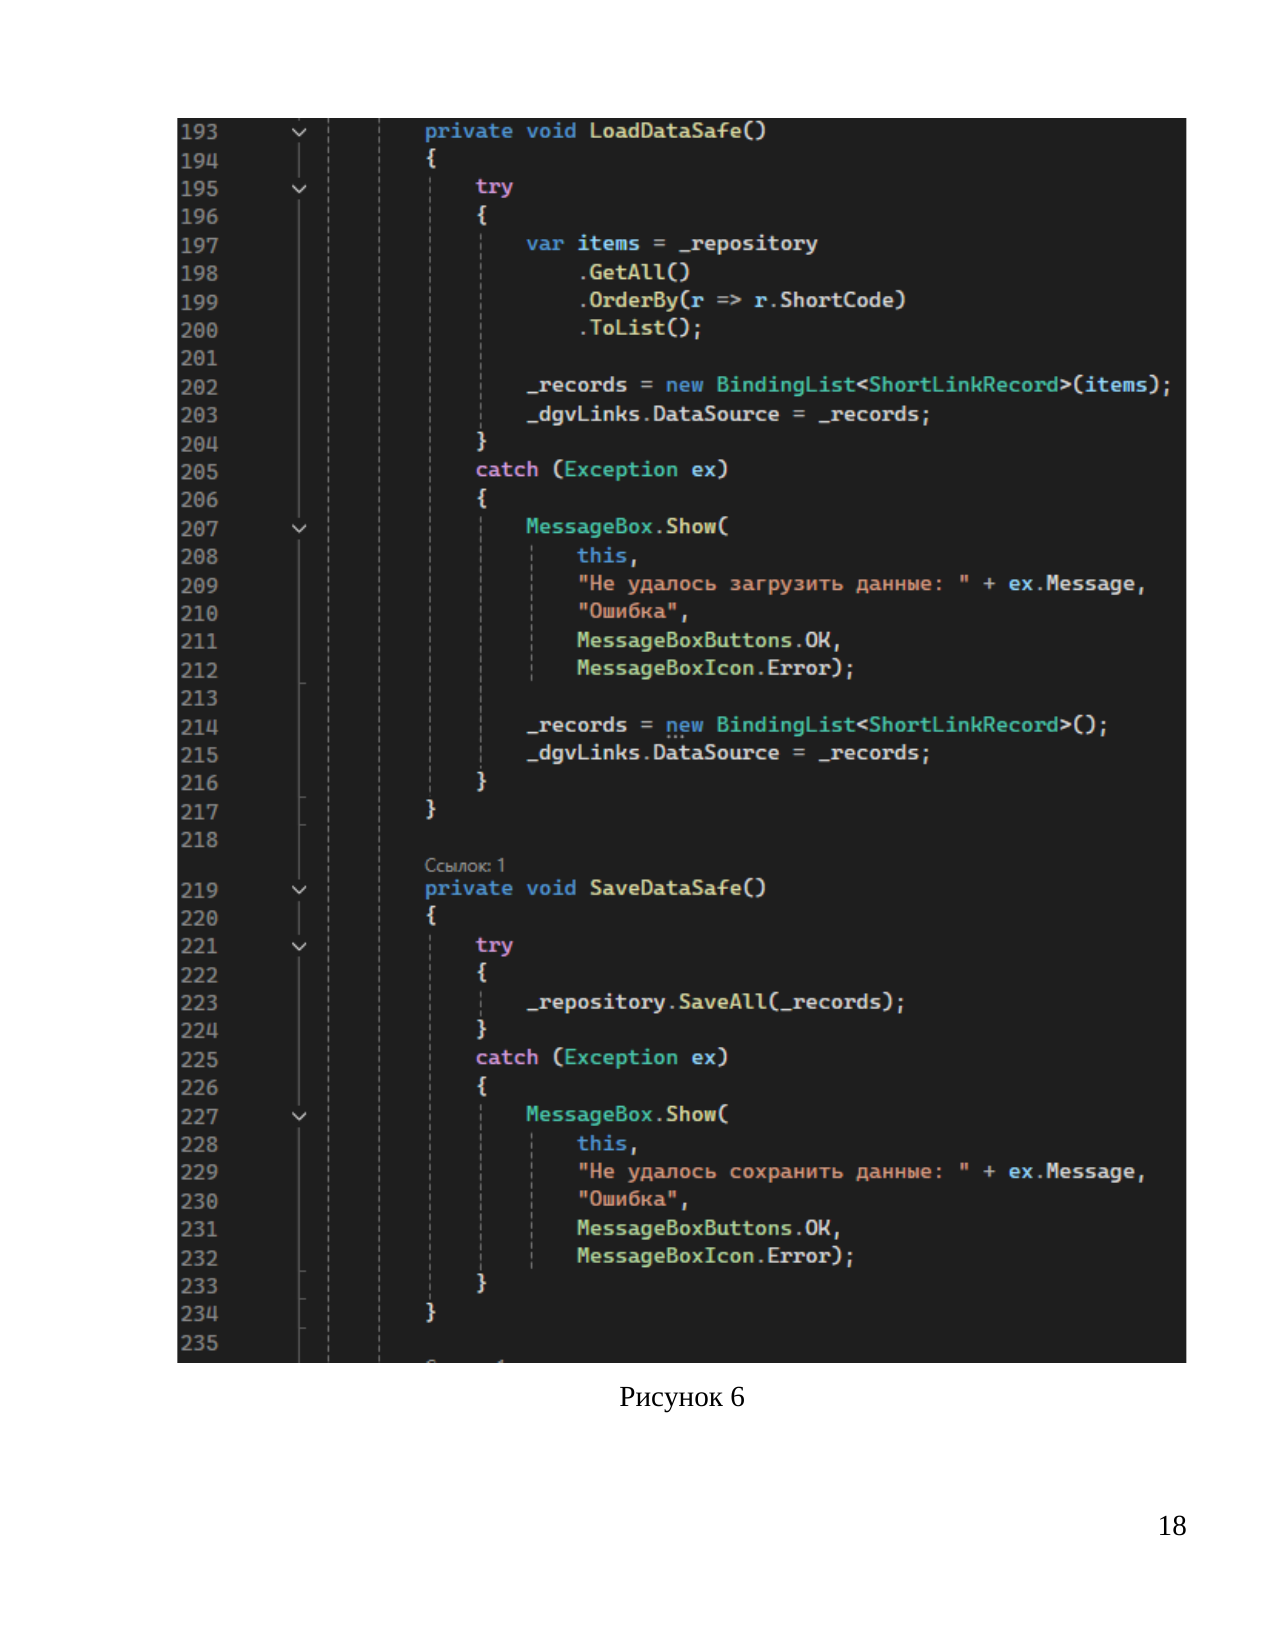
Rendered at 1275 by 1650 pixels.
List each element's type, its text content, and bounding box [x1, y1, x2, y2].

picture [177, 118, 1187, 1363]
text Рисунок 6 [177, 1379, 1186, 1413]
